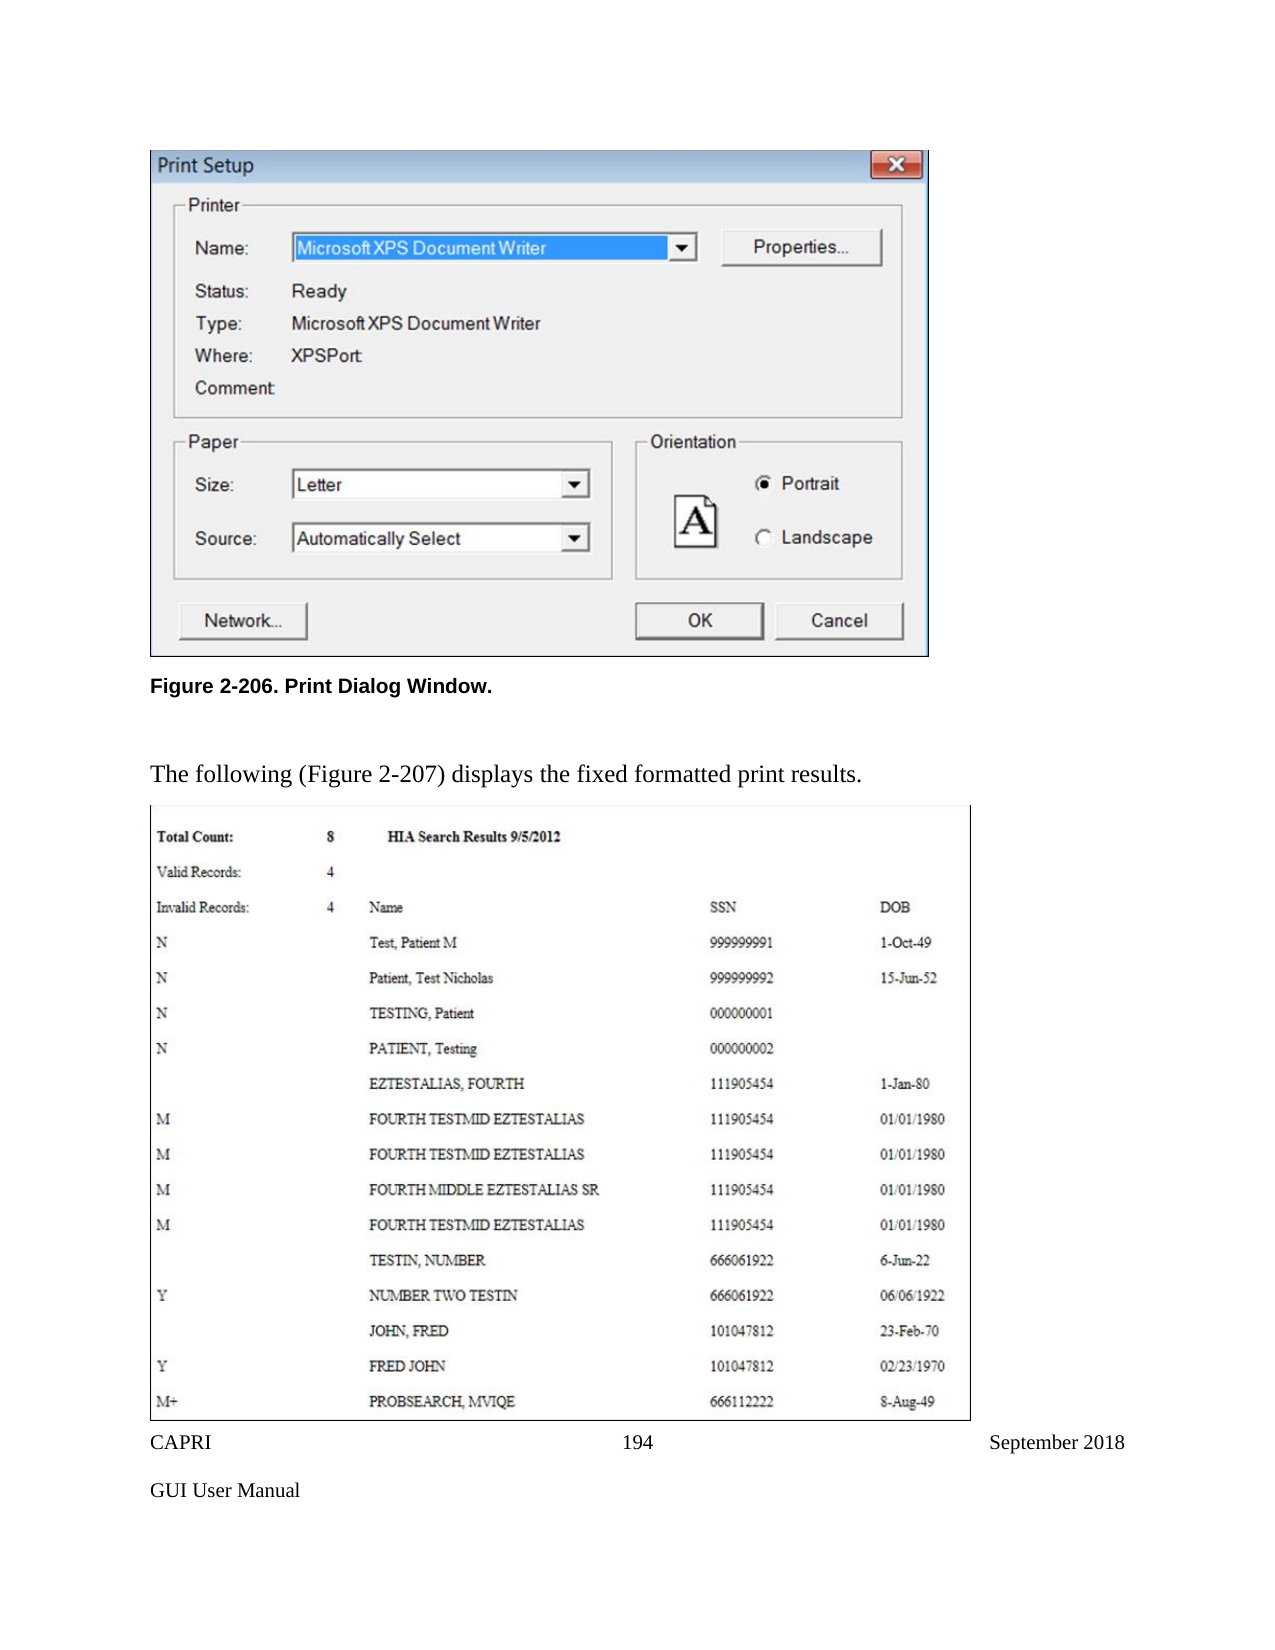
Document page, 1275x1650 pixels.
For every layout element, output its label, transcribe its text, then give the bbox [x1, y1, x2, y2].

picture [150, 150, 929, 657]
picture [150, 805, 971, 1421]
